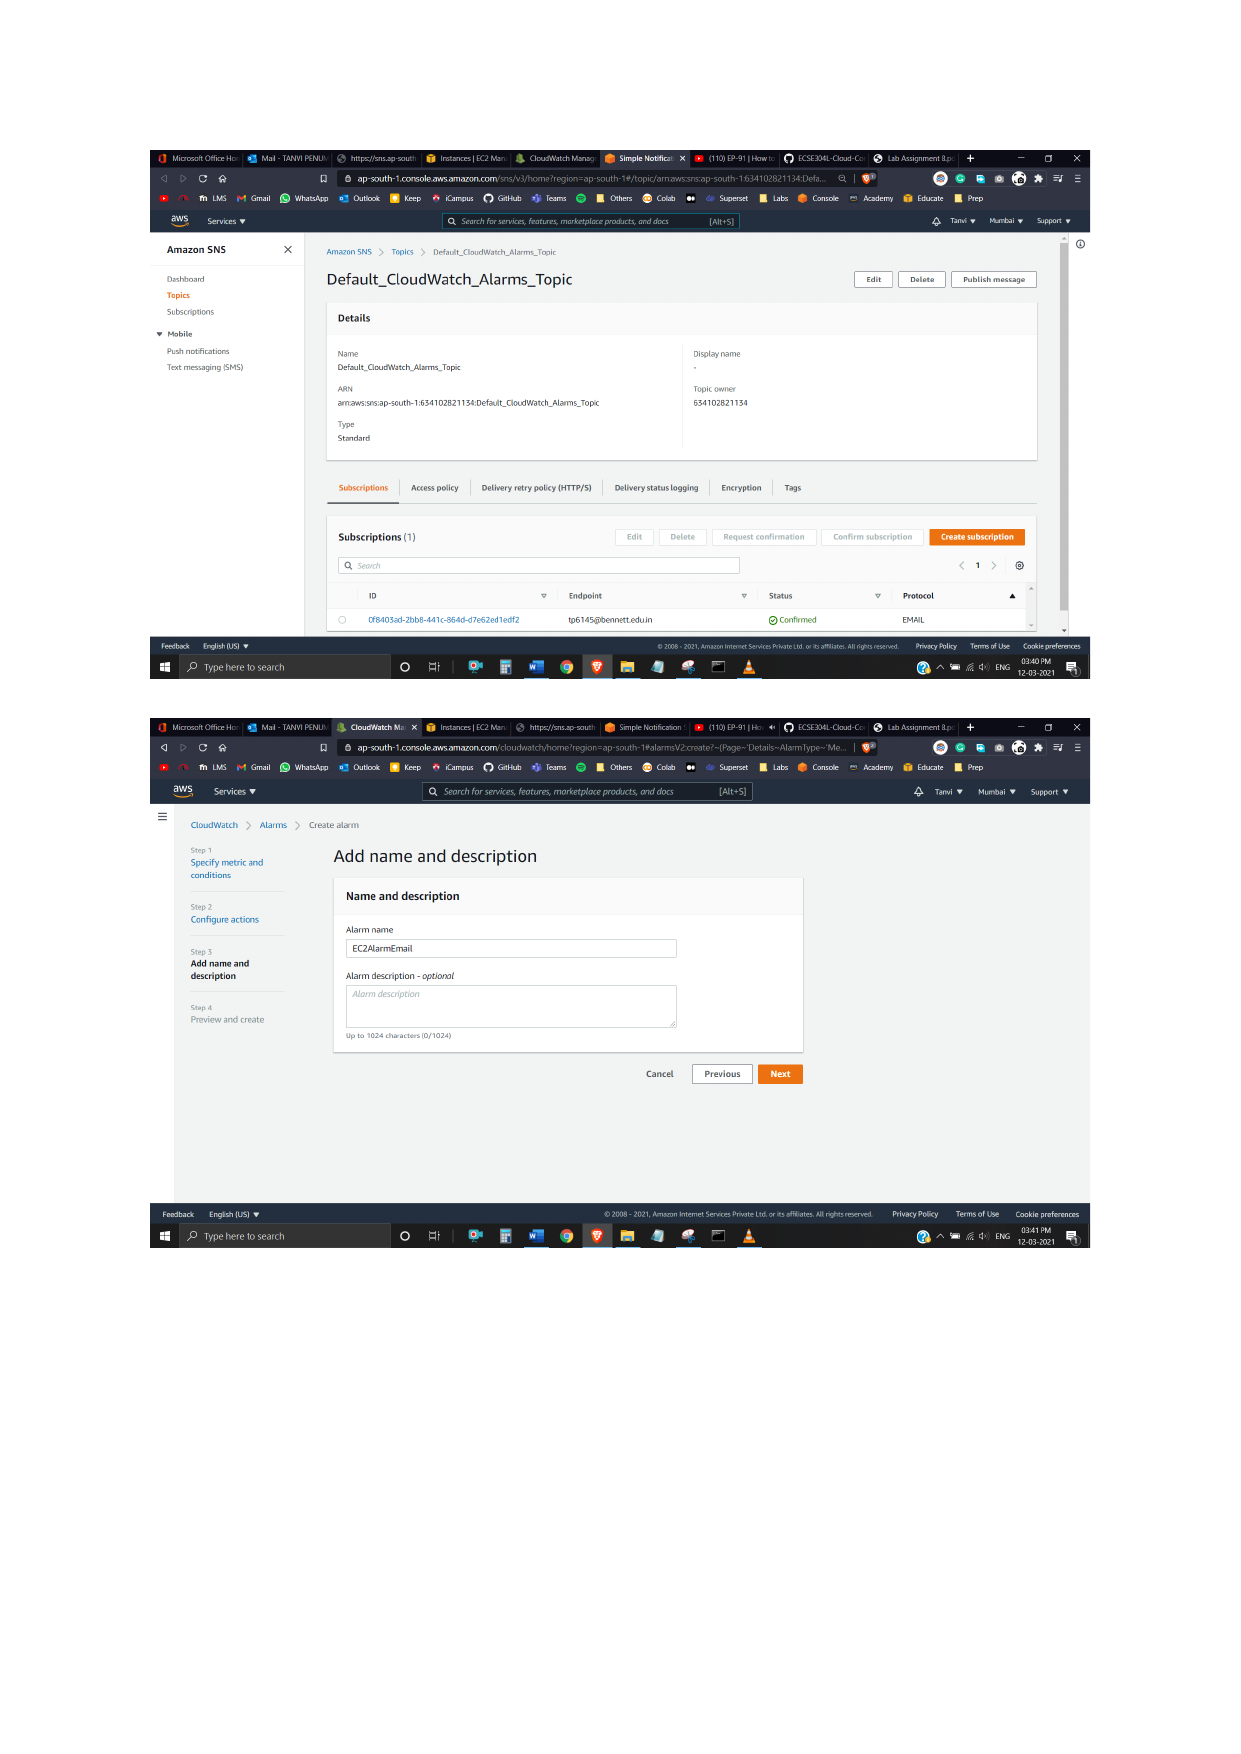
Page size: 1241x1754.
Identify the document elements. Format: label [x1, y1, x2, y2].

picture [150, 150, 1091, 679]
picture [150, 718, 1091, 1248]
